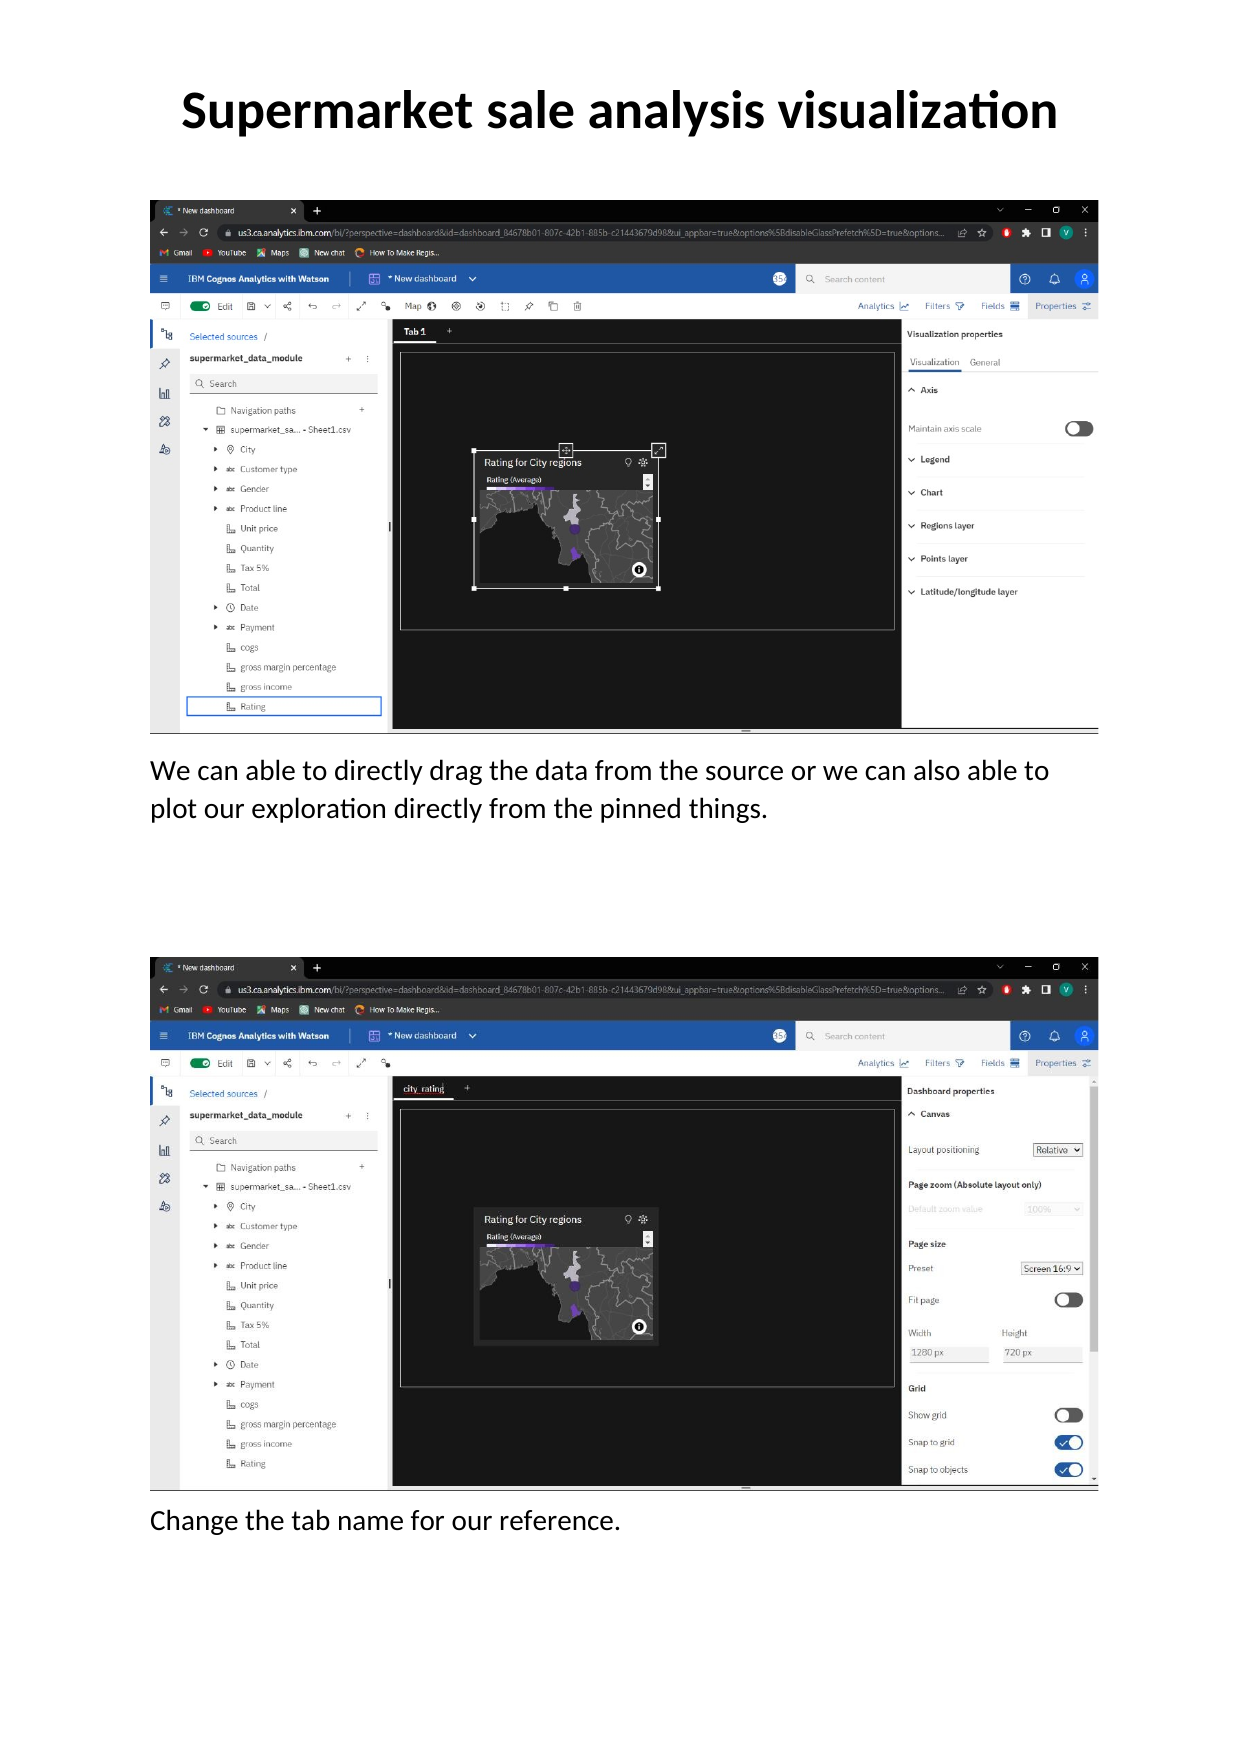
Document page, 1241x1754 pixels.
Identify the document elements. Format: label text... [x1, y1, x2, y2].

picture [150, 957, 1099, 1491]
picture [150, 200, 1099, 734]
text We can able to directly drag the data from the source or we can also able to plot our exploration directly from the pinned things. [150, 752, 1052, 826]
